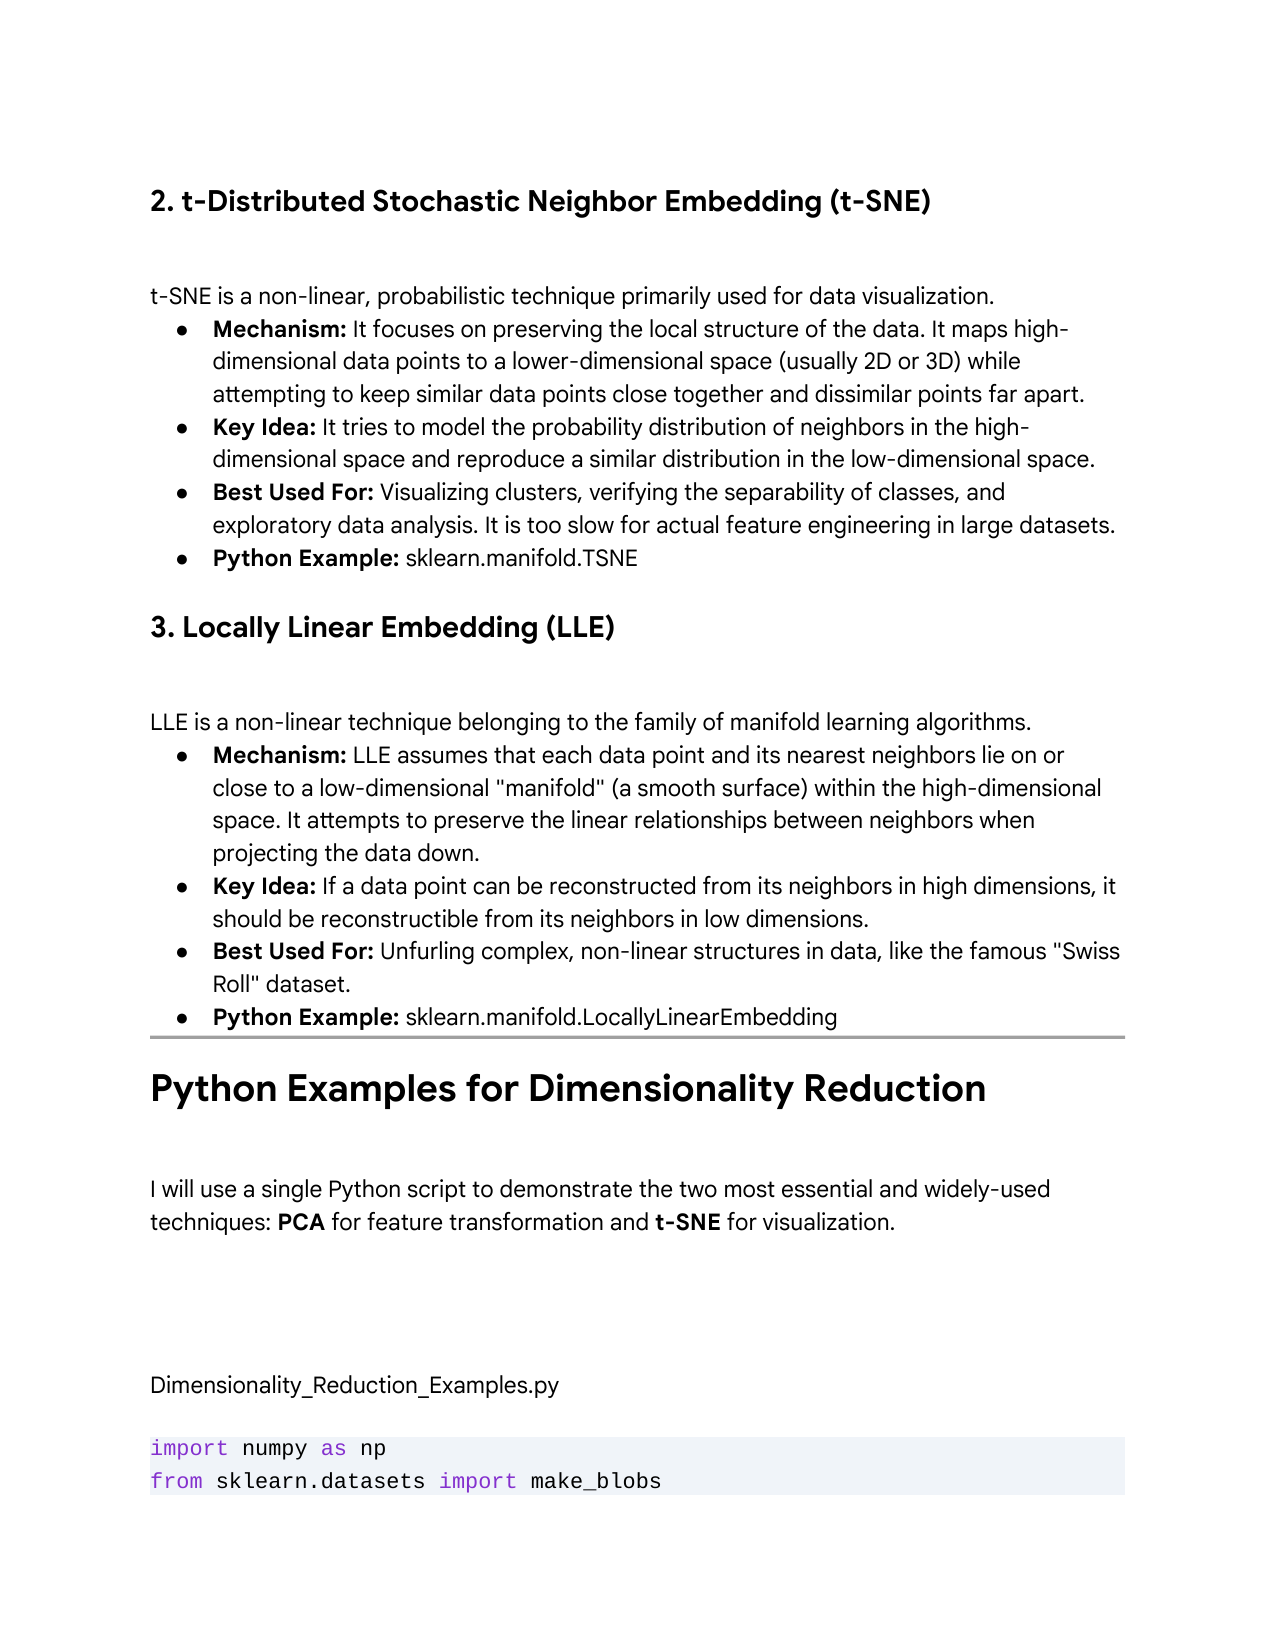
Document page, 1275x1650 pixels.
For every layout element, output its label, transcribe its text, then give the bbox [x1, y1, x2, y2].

subtitle Python Examples for Dimensionality Reduction [150, 1066, 1125, 1113]
list Mechanism: It focuses on preserving the local structure of the data. It maps high-dimensional data points to a lower-dimensional space (usually 2D or 3D) while attempting to keep similar data points close together and dissimilar points far apart. [175, 315, 1125, 409]
list Python Example: sklearn.manifold.LocallyLinearEmbedding [175, 1003, 1125, 1032]
subtitle 2. t-Distributed Stochastic Neighbor Embedding (t-SNE) [150, 183, 1125, 219]
text LLE is a non-linear technique belonging to the family of manifold learning algorithms. [150, 708, 1125, 737]
list Key Idea: If a data point can be reconstructed from its neighbors in high dimensions, it should be reconstructible from its neighbors in low dimensions. [175, 872, 1125, 933]
list Key Idea: It tries to model the probability distribution of neighbors in the high-dimensional space and reproduce a similar distribution in the low-dimensional space. [175, 413, 1125, 474]
text I will use a single Python script to demonstrate the two most essential and widely-used techniques: PCA for feature transformation and t-SNE for visualization. [150, 1175, 1125, 1237]
subtitle 3. Locally Linear Embedding (LLE) [150, 609, 1125, 646]
text from sklearn.datasets import make_blobs [150, 1470, 1125, 1495]
list Best Used For: Visualizing clusters, verifying the separability of classes, and exploratory data analysis. It is too slow for actual feature engineering in large datasets. [175, 478, 1125, 540]
text t-SNE is a non-linear, probabilistic technique primarily used for data visualization. [150, 282, 1125, 311]
list Best Used For: Unfurling complex, non-linear structures in data, like the famous "Swiss Roll" dataset. [175, 937, 1125, 999]
list Mechanism: LLE assumes that each data point and its nearest neighbors lie on or close to a low-dimensional "manifold" (a smooth surface) within the high-dimensional space. It attempts to preserve the linear relationships between neighbors when projecting the data down. [175, 741, 1125, 868]
text Dimensionality_Reduction_Examples.py [150, 1372, 1125, 1400]
list Python Example: sklearn.manifold.TSNE [175, 544, 1125, 572]
text import numpy as np [150, 1437, 1125, 1462]
